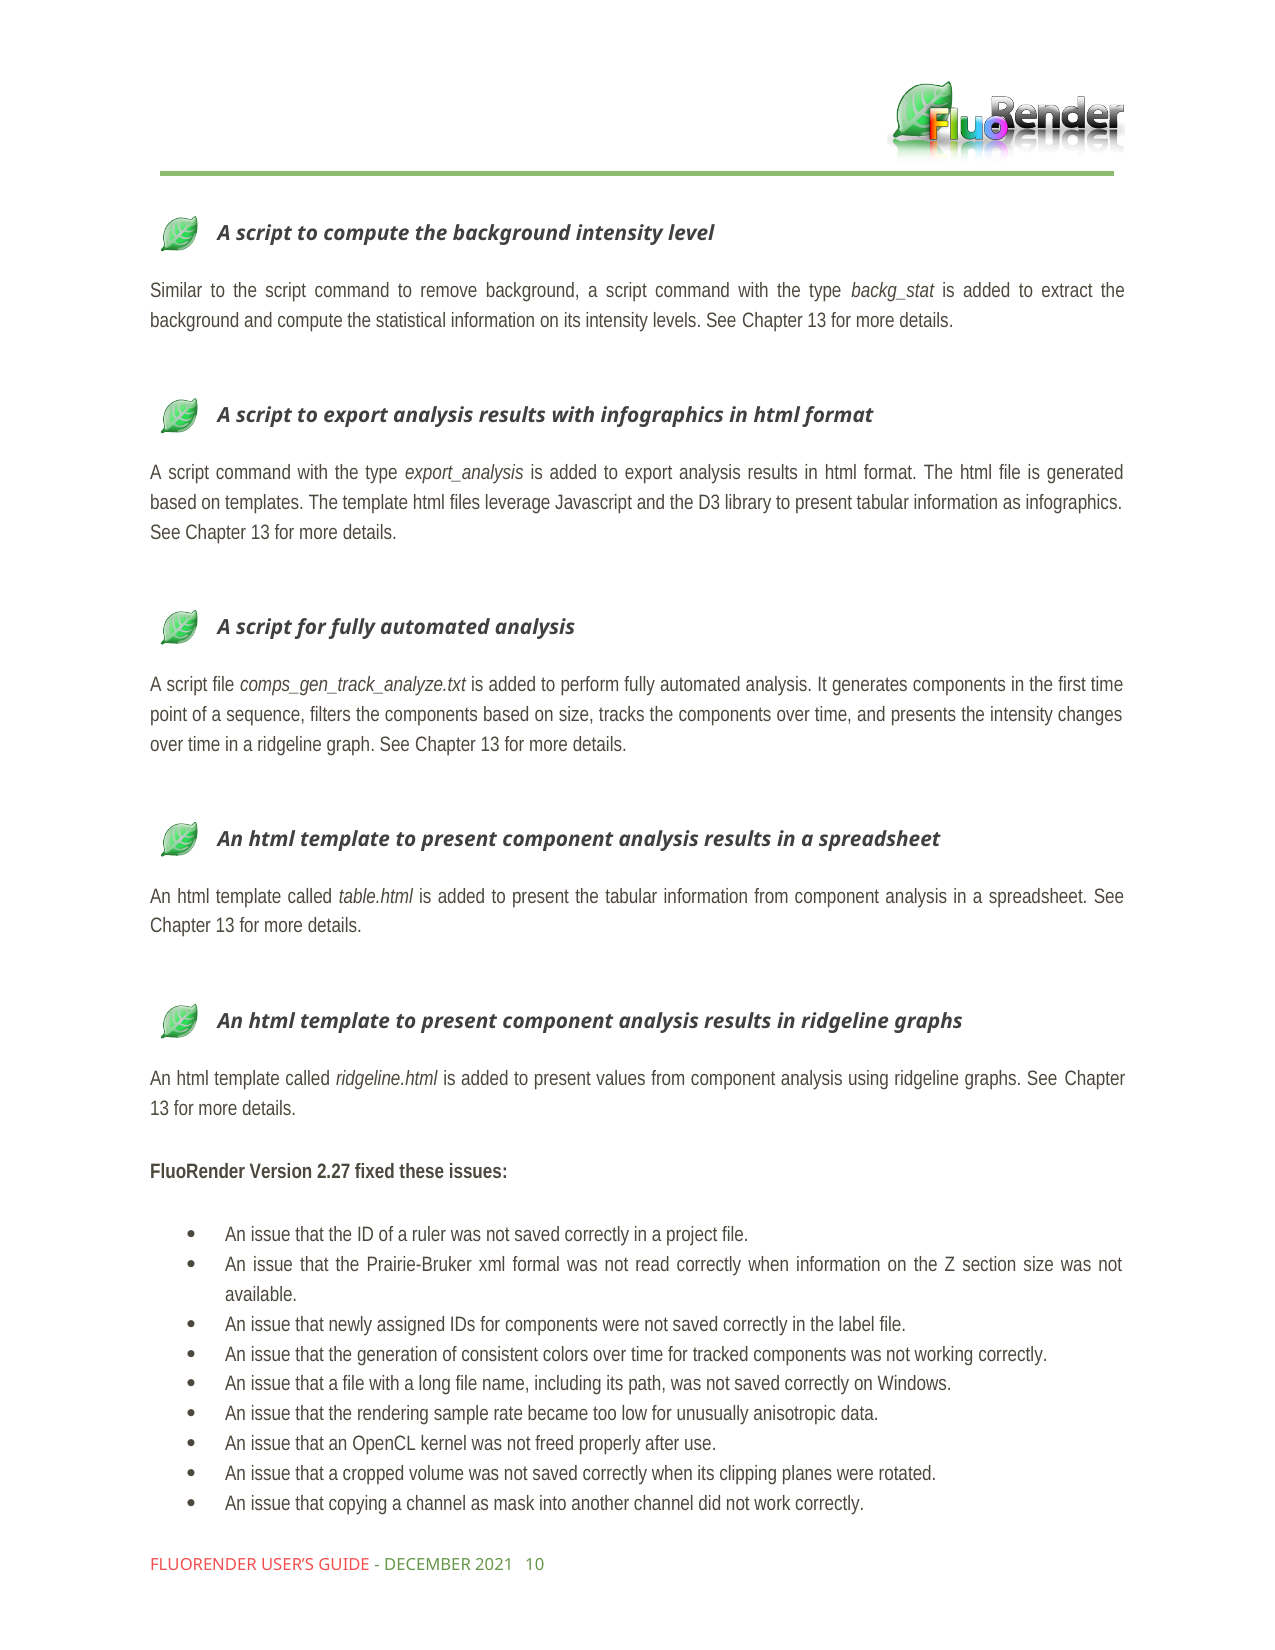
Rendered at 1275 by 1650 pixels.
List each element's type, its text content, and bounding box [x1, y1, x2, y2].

list An issue that the ID of a ruler was not saved correctly in a project file. [187, 1222, 1125, 1246]
picture [150, 811, 208, 867]
text A script file comps_gen_track_analyze.txt is added to perform fully automated analysis. It generates components in the first time point of a sequence, filters the components based on size, tracks the components over time, and presents the intensity changes over time in a ridgeline graph. See Chapter 13 for more details. [150, 672, 1125, 755]
table_header An html template to present component analysis results in ridgeline graphs [217, 977, 1125, 1066]
list An issue that the Prairie-Bruker xml formal was not read correctly when information on the Z section size was not available. [187, 1252, 1125, 1306]
picture [150, 599, 208, 655]
text Similar to the script command to remove background, a script command with the type backg_stat is added to extract the background and compute the statistical information on its intensity levels. See Chapter 13 for more details. [150, 278, 1125, 332]
list An issue that a cropped volume was not saved correctly when its clipping planes were rotated. [187, 1461, 1125, 1485]
table_header [150, 189, 217, 278]
list An issue that the rendering sample rate became too low for unusually anisotropic data. [187, 1401, 1125, 1425]
list An issue that an OpenCL kernel was not freed properly after use. [187, 1431, 1125, 1455]
text A script command with the type export_analysis is added to export analysis results in html format. The html file is generated based on templates. The template html files leverage Javascript and the D3 library to present tabular information as infographics. See Chapter 13 for more details. [150, 460, 1125, 543]
picture [150, 993, 208, 1049]
table_header [150, 795, 217, 883]
table_header [150, 977, 217, 1066]
list An issue that a file with a long file name, including its path, was not saved correctly on Windows. [187, 1371, 1125, 1395]
picture [887, 75, 1125, 165]
text An html template called table.html is added to present the tabular information from component analysis in a spreadsheet. See Chapter 13 for more details. [150, 883, 1125, 937]
list An issue that the generation of consistent colors over time for tracked components was not working correctly. [187, 1341, 1125, 1365]
table_header [150, 371, 217, 460]
picture [150, 387, 208, 444]
list An issue that copying a channel as mask into another channel did not work correctly. [187, 1491, 1125, 1515]
table_header A script to export analysis results with infographics in html format [217, 371, 1125, 460]
picture [150, 205, 208, 262]
table_header An html template to present component analysis results in a spreadsheet [217, 795, 1125, 883]
table_header A script to compute the background intensity level [217, 189, 1125, 278]
table_header [150, 583, 217, 672]
text An html template called ridgeline.html is added to present values from component analysis using ridgeline graphs. See Chapter 13 for more details. [150, 1066, 1125, 1119]
list An issue that newly assigned IDs for components were not saved correctly in the label file. [187, 1312, 1125, 1336]
table_header A script for fully automated analysis [217, 583, 1125, 672]
text FluoRender Version 2.27 fixed these issues: [150, 1159, 1125, 1183]
